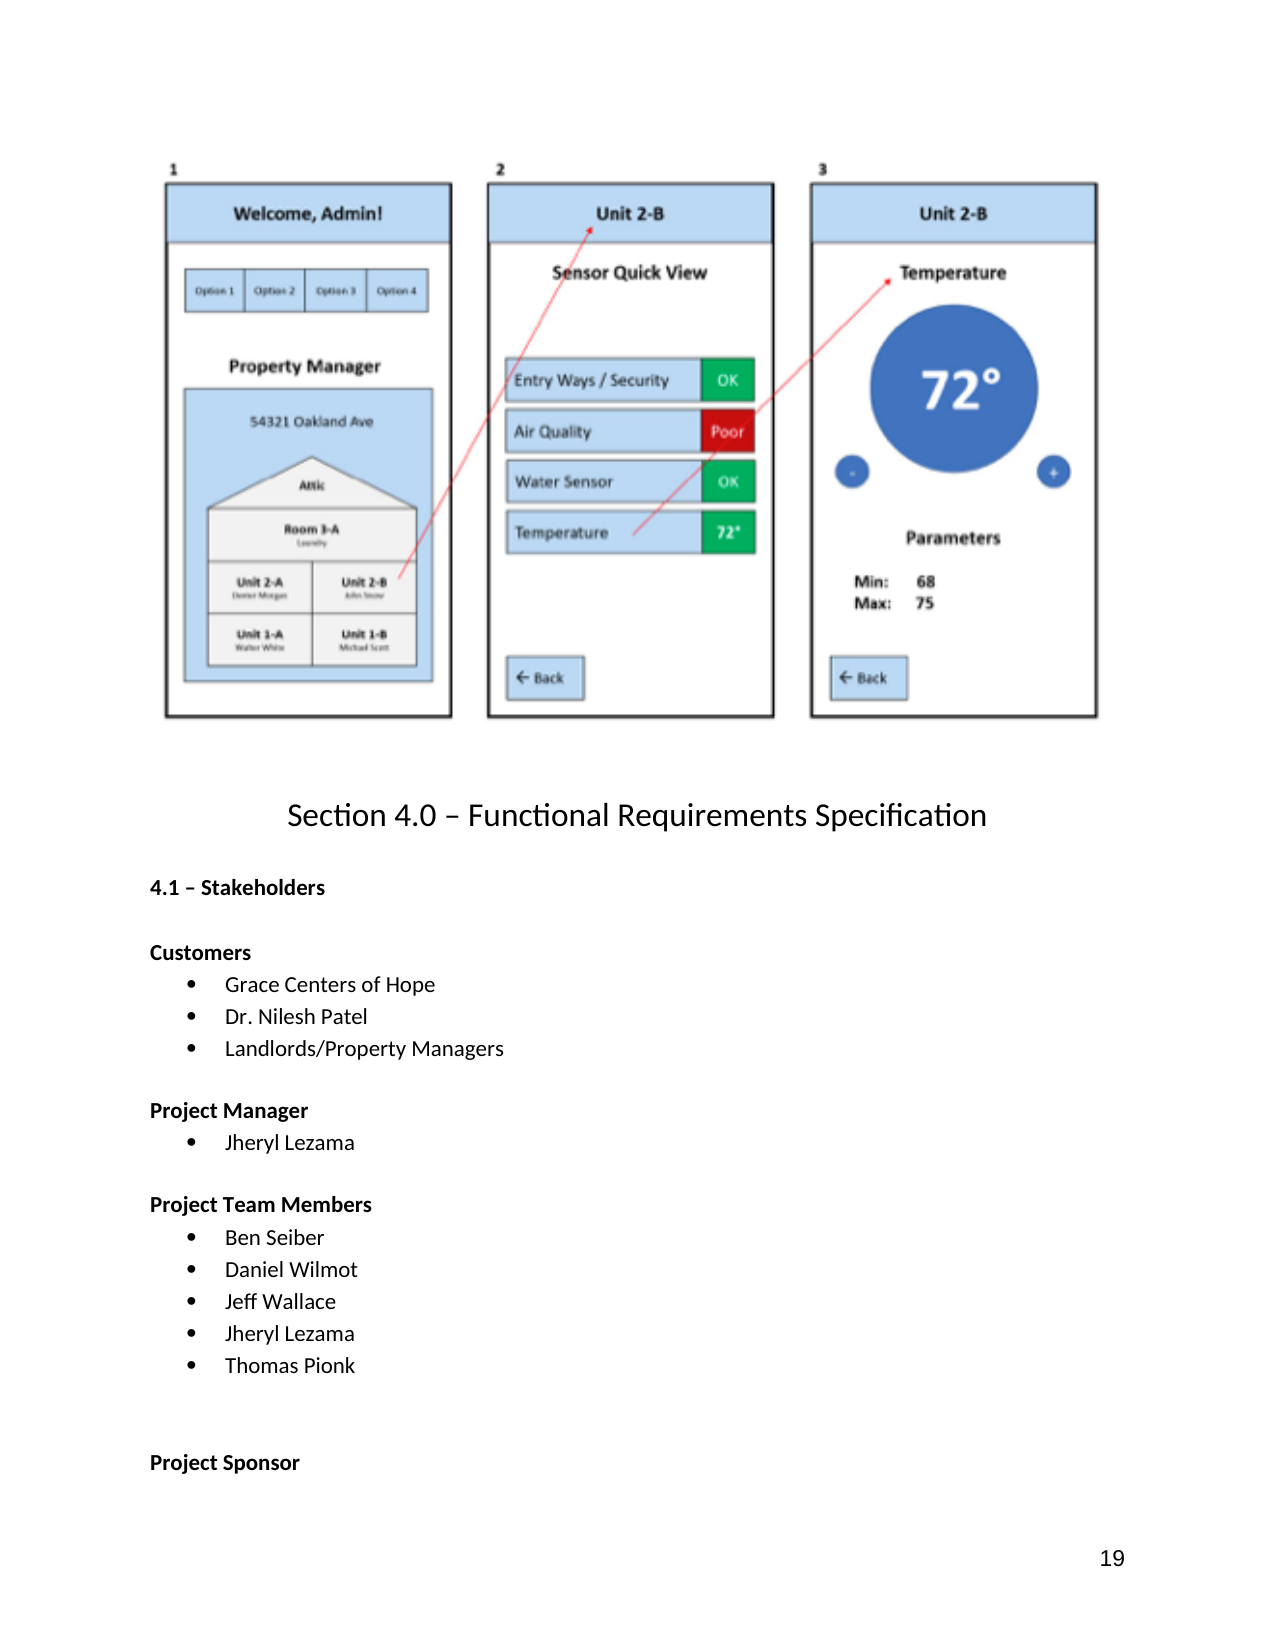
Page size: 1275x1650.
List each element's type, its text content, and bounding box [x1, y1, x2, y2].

text 4.1 – Stakeholders [150, 873, 1125, 901]
list Jheryl Lezama [187, 1319, 1125, 1347]
text Project Team Members [150, 1191, 1125, 1219]
list Thomas Pionk [187, 1352, 1125, 1379]
list Ben Seiber [187, 1223, 1125, 1251]
list Jheryl Lezama [187, 1128, 1125, 1187]
text Customers [150, 938, 1125, 966]
list Dr. Nilesh Patel [187, 1002, 1125, 1030]
list Jeff Wallace [187, 1287, 1125, 1315]
text Project Sponsor [150, 1448, 1125, 1476]
text Project Manager [150, 1096, 1125, 1124]
list Grace Centers of Hope [187, 970, 1125, 998]
list Landlords/Property Managers [187, 1034, 1125, 1092]
text Section 4.0 – Functional Requirements Specification [150, 794, 1125, 835]
list Daniel Wilmot [187, 1255, 1125, 1283]
picture [150, 150, 1125, 744]
